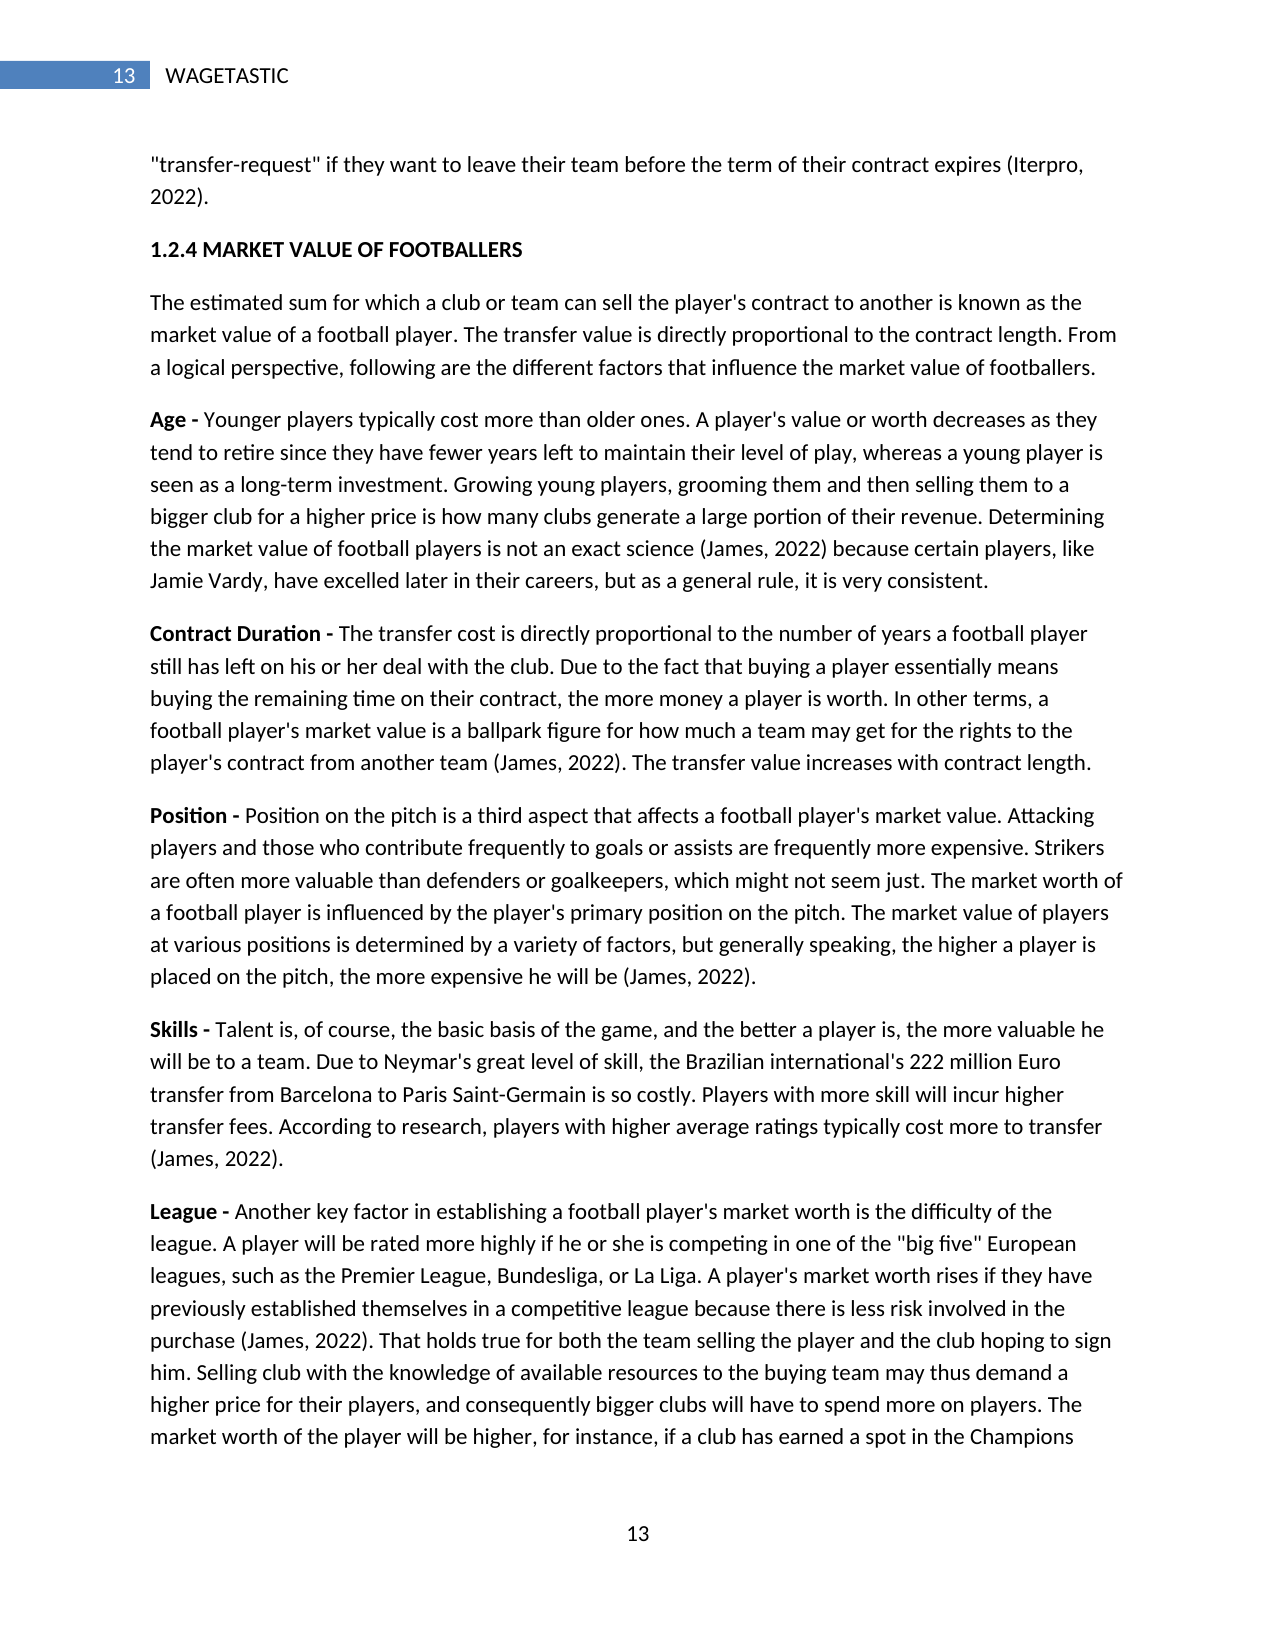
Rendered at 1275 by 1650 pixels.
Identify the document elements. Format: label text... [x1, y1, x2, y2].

text Age - Younger players typically cost more than older ones. A player's value or worth decreases as they tend to retire since they have fewer years left to maintain their level of play, whereas a young player is seen as a long-term investment. Growing young players, grooming them and then selling them to a bigger club for a higher price is how many clubs generate a large portion of their revenue. Determining the market value of football players is not an exact science (James, 2022) because certain players, like Jamie Vardy, have excelled later in their careers, but as a general rule, it is very consistent. [150, 406, 1125, 594]
text Skills - Talent is, of course, the basic basis of the game, and the better a player is, the more valuable he will be to a team. Due to Neymar's great level of skill, the Brazilian international's 222 million Euro transfer from Barcelona to Paris Saint-Germain is so costly. Players with more skill will incur higher transfer fees. According to research, players with higher average ratings typically cost more to transfer (James, 2022). [150, 1015, 1125, 1172]
text Contract Duration - The transfer cost is directly proportional to the number of years a football player still has left on his or her deal with the club. Due to the fact that buying a player essentially means buying the remaining time on their contract, the more money a player is worth. In other terms, a football player's market value is a ballpark figure for how much a team may get for the rights to the player's contract from another team (James, 2022). The transfer value increases with contract length. [150, 619, 1125, 776]
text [150, 1197, 1125, 1450]
text The estimated sum for which a club or team can sell the player's contract to another is known as the market value of a football player. The transfer value is directly proportional to the contract length. From a logical perspective, following are the different factors that influence the market value of footballers. [150, 288, 1125, 381]
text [150, 150, 1125, 210]
text 1.2.4 MARKET VALUE OF FOOTBALLERS [150, 235, 1125, 263]
text Position - Position on the pitch is a third aspect that affects a football player's market value. Attacking players and those who contribute frequently to goals or assists are frequently more expensive. Strikers are often more valuable than defenders or goalkeepers, which might not seem just. The market worth of a football player is influenced by the player's primary position on the pitch. The market value of players at various positions is determined by a variety of factors, but generally speaking, the higher a player is placed on the pitch, the more expensive he will be (James, 2022). [150, 801, 1125, 990]
